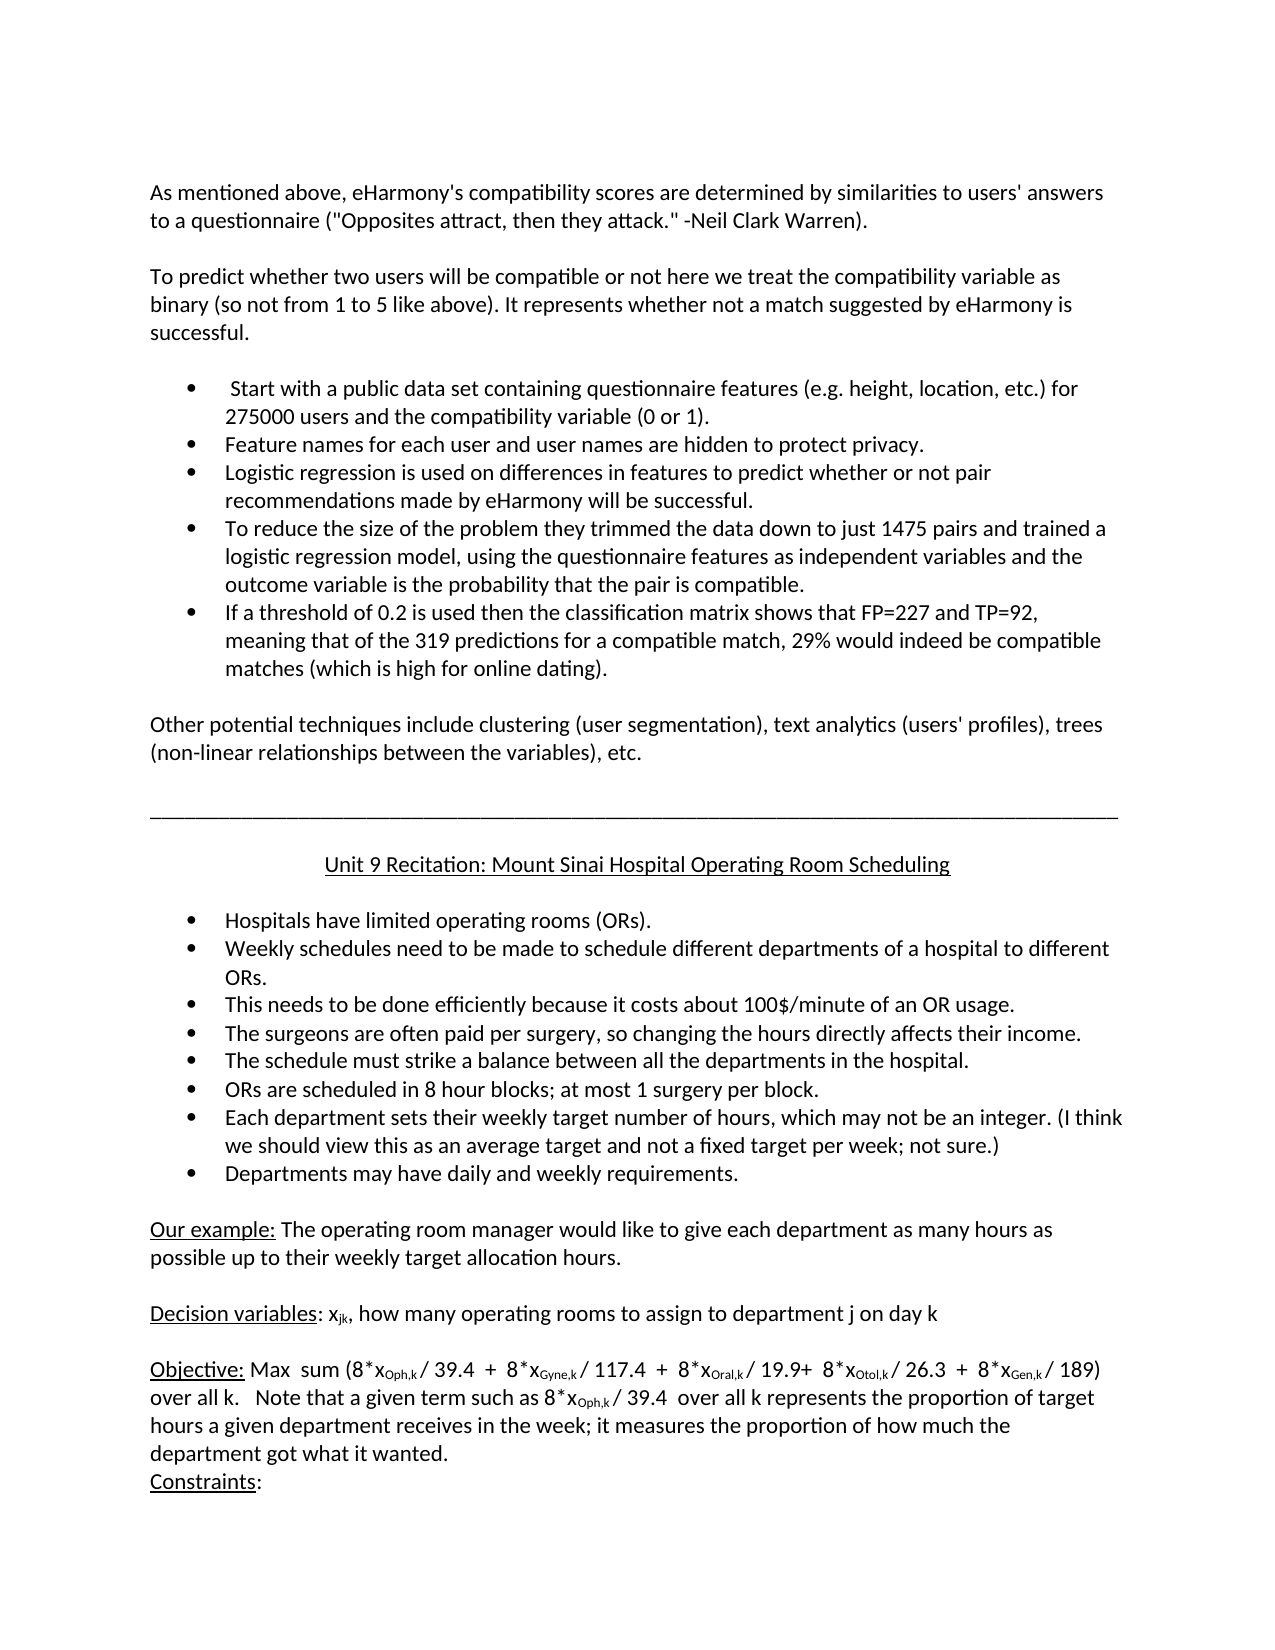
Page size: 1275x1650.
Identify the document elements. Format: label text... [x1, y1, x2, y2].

text Unit 9 Recitation: Mount Sinai Hospital Operating Room Scheduling [150, 851, 1125, 878]
text As mentioned above, eHarmony's compatibility scores are determined by similarities to users' answers to a questionnaire ("Opposites attract, then they attack." -Neil Clark Warren). [150, 178, 1125, 234]
text Other potential techniques include clustering (user segmentation), text analytics (users' profiles), trees (non-linear relationships between the variables), etc. [150, 710, 1125, 766]
list Feature names for each user and user names are hidden to protect privacy. [187, 430, 1125, 458]
text Our example: The operating room manager would like to give each department as many hours as possible up to their weekly target allocation hours. [150, 1215, 1125, 1271]
list Weekly schedules need to be made to schedule different departments of a hospital to different ORs. [187, 934, 1125, 991]
text Objective: Max sum (8*xOph,k / 39.4 + 8*xGyne,k / 117.4 + 8*xOral,k / 19.9+ 8*xOtol,k / 26.3 + 8*xGen,k / 189) over all k. Note that a given term such as 8*xOph,k / 39.4 over all k represents the proportion of target hours a given department receives in the week; it measures the proportion of how much the department got what it wanted. [150, 1355, 1125, 1467]
list To reduce the size of the problem they trimmed the data down to just 1475 pairs and trained a logistic regression model, using the questionnaire features as independent variables and the outcome variable is the probability that the pair is compatible. [187, 514, 1125, 598]
text Decision variables: xjk, how many operating rooms to assign to department j on day k [150, 1299, 1125, 1327]
text _____________________________________________________________________________________ [150, 794, 1125, 822]
list The surgeons are often paid per surgery, so changing the hours directly affects their income. [187, 1019, 1125, 1047]
list Each department sets their weekly target number of hours, which may not be an integer. (I think we should view this as an average target and not a fixed target per week; not sure.) [187, 1103, 1125, 1159]
list This needs to be done efficiently because it costs about 100$/minute of an OR usage. [187, 991, 1125, 1019]
list The schedule must strike a balance between all the departments in the hospital. [187, 1047, 1125, 1075]
list Departments may have daily and weekly requirements. [187, 1159, 1125, 1187]
list Hospitals have limited operating rooms (ORs). [187, 907, 1125, 934]
list Start with a public data set containing questionnaire features (e.g. height, location, etc.) for 275000 users and the compatibility variable (0 or 1). [187, 374, 1125, 430]
list If a threshold of 0.2 is used then the classification matrix shows that FP=227 and TP=92, meaning that of the 319 predictions for a compatible match, 29% would indeed be compatible matches (which is high for online dating). [187, 598, 1125, 682]
list ORs are scheduled in 8 hour blocks; at most 1 surgery per block. [187, 1075, 1125, 1103]
list Logistic regression is used on differences in features to predict whether or not pair recommendations made by eHarmony will be successful. [187, 458, 1125, 514]
text Constraints: [150, 1467, 1125, 1495]
text To predict whether two users will be compatible or not here we treat the compatibility variable as binary (so not from 1 to 5 like above). It represents whether not a match suggested by eHarmony is successful. [150, 262, 1125, 346]
